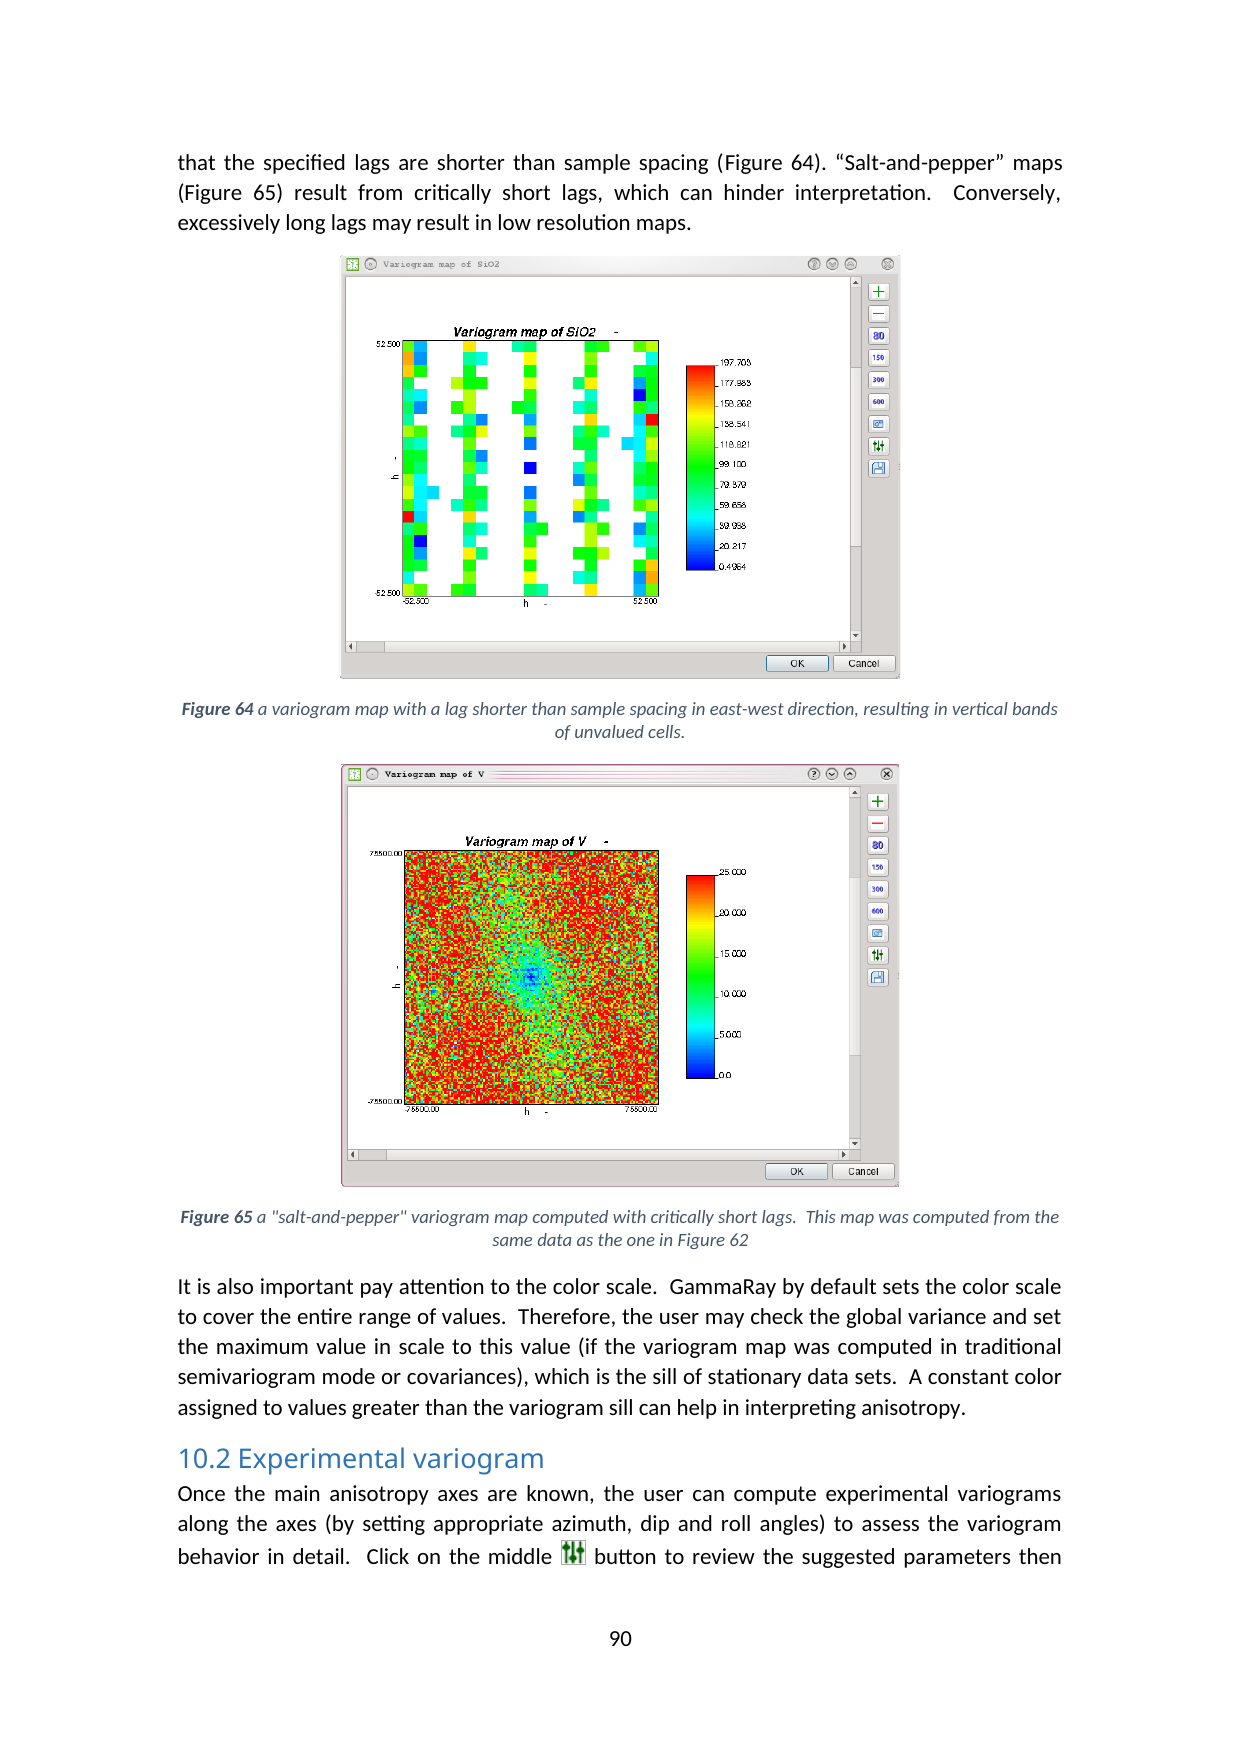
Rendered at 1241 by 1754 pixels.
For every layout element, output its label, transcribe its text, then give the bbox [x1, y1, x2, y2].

picture [341, 764, 900, 1187]
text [177, 148, 1063, 236]
text It is also important pay attention to the color scale. GammaRay by default sets the color scale to cover the entire range of values. Therefore, the user may check the global variance and set the maximum value in scale to this value (if the variogram map was computed in traditional semivariogram mode or covariances), which is the sill of stationary data sets. A constant color assigned to values greater than the variogram sill can help in interpreting anisotropy. [177, 1272, 1063, 1421]
text Figure 65 a "salt-and-pepper" variogram map computed with critically short lags. This map was computed from the same data as the one in Figure 60 [177, 1205, 1063, 1251]
subtitle Experimental variogram [177, 1439, 1063, 1476]
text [177, 1479, 1063, 1570]
text Figure 64 a variogram map with a lag shorter than sample spacing in east-west direction, resulting in vertical bands of unvalued cells. [177, 698, 1063, 743]
picture [562, 1541, 585, 1564]
picture [339, 255, 901, 679]
